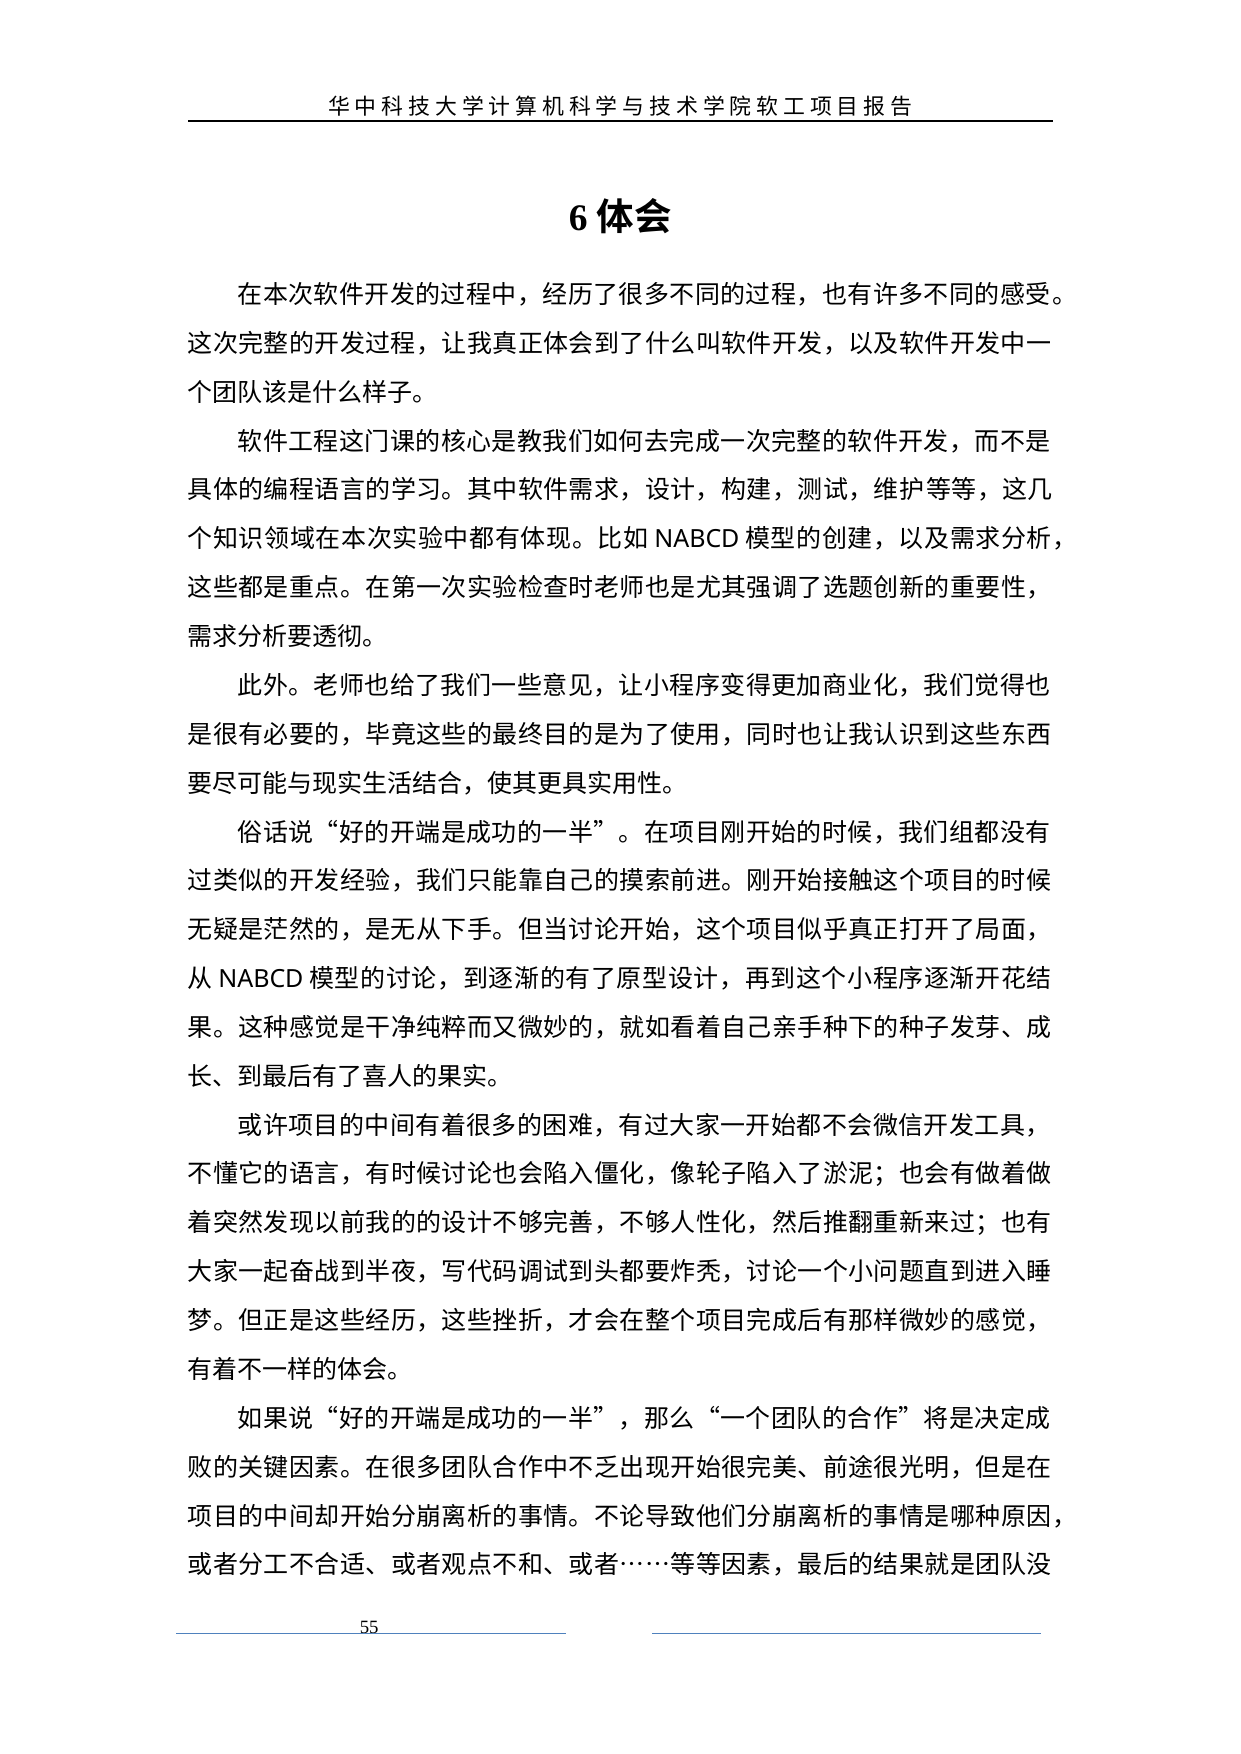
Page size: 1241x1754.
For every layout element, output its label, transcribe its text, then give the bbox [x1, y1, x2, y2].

text 或许项目的中间有着很多的困难，有过大家一开始都不会微信开发工具，不懂它的语言，有时候讨论也会陷入僵化，像轮子陷入了淤泥；也会有做着做着突然发现以前我的的设计不够完善，不够人性化，然后推翻重新来过；也有大家一起奋战到半夜，写代码调试到头都要炸秃，讨论一个小问题直到进入睡梦。但正是这些经历，这些挫折，才会在整个项目完成后有那样微妙的感觉，有着不一样的体会。 [187, 1105, 1053, 1386]
text 在本次软件开发的过程中，经历了很多不同的过程，也有许多不同的感受。这次完整的开发过程，让我真正体会到了什么叫软件开发，以及软件开发中一个团队该是什么样子。 [187, 274, 1053, 408]
text 软件工程这门课的核心是教我们如何去完成一次完整的软件开发，而不是具体的编程语言的学习。其中软件需求，设计，构建，测试，维护等等，这几个知识领域在本次实验中都有体现。比如NABCD模型的创建，以及需求分析，这些都是重点。在第一次实验检查时老师也是尤其强调了选题创新的重要性，需求分析要透彻。 [187, 421, 1053, 653]
text 此外。老师也给了我们一些意见，让小程序变得更加商业化，我们觉得也是很有必要的，毕竟这些的最终目的是为了使用，同时也让我认识到这些东西要尽可能与现实生活结合，使其更具实用性。 [187, 665, 1053, 799]
title 6 体会 [187, 187, 1053, 241]
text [187, 1398, 1053, 1581]
text 俗话说“好的开端是成功的一半”。在项目刚开始的时候，我们组都没有过类似的开发经验，我们只能靠自己的摸索前进。刚开始接触这个项目的时候无疑是茫然的，是无从下手。但当讨论开始，这个项目似乎真正打开了局面，从NABCD模型的讨论，到逐渐的有了原型设计，再到这个小程序逐渐开花结果。这种感觉是干净纯粹而又微妙的，就如看着自己亲手种下的种子发芽、成长、到最后有了喜人的果实。 [187, 812, 1053, 1092]
